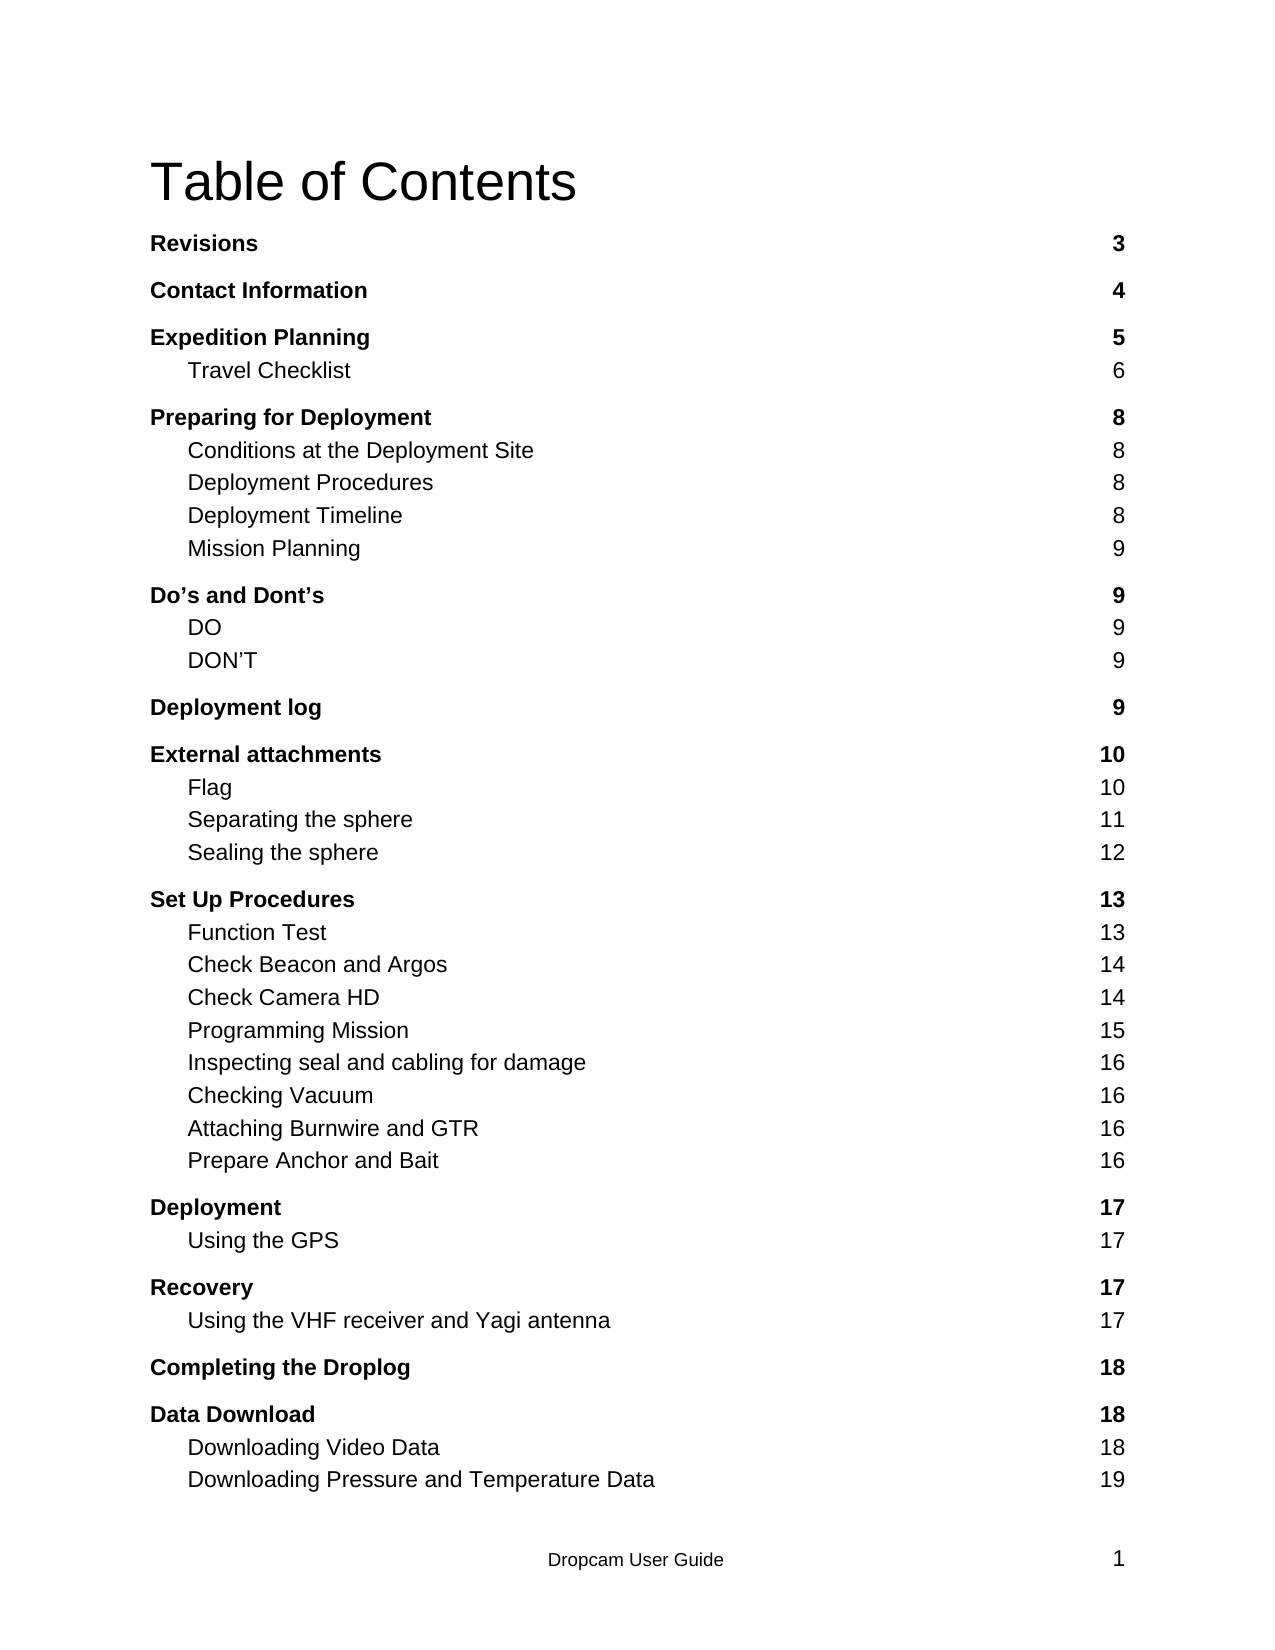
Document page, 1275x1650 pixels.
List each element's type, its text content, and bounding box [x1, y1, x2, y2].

title Table of Contents [150, 150, 1125, 212]
